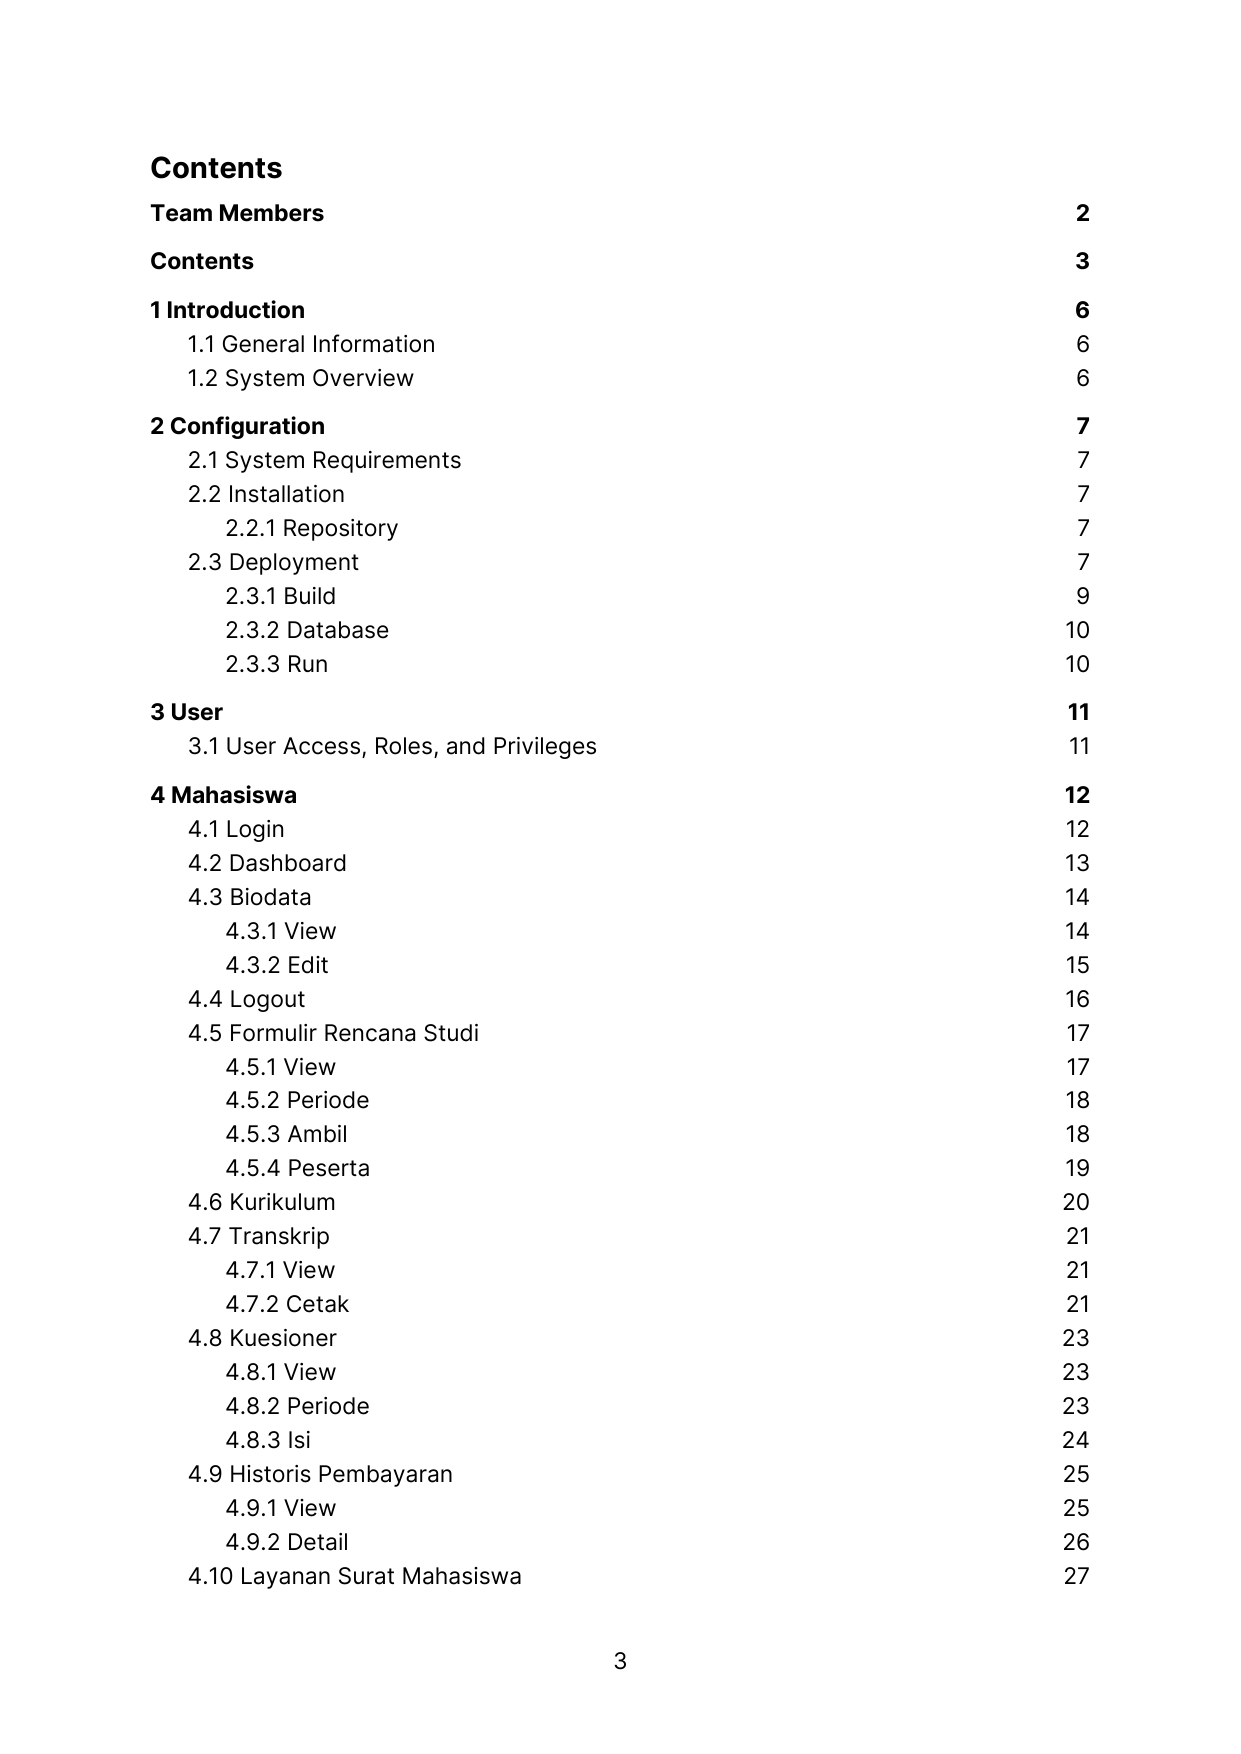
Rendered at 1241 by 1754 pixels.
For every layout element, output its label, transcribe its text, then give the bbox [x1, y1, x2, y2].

subtitle Contents [150, 150, 1090, 185]
